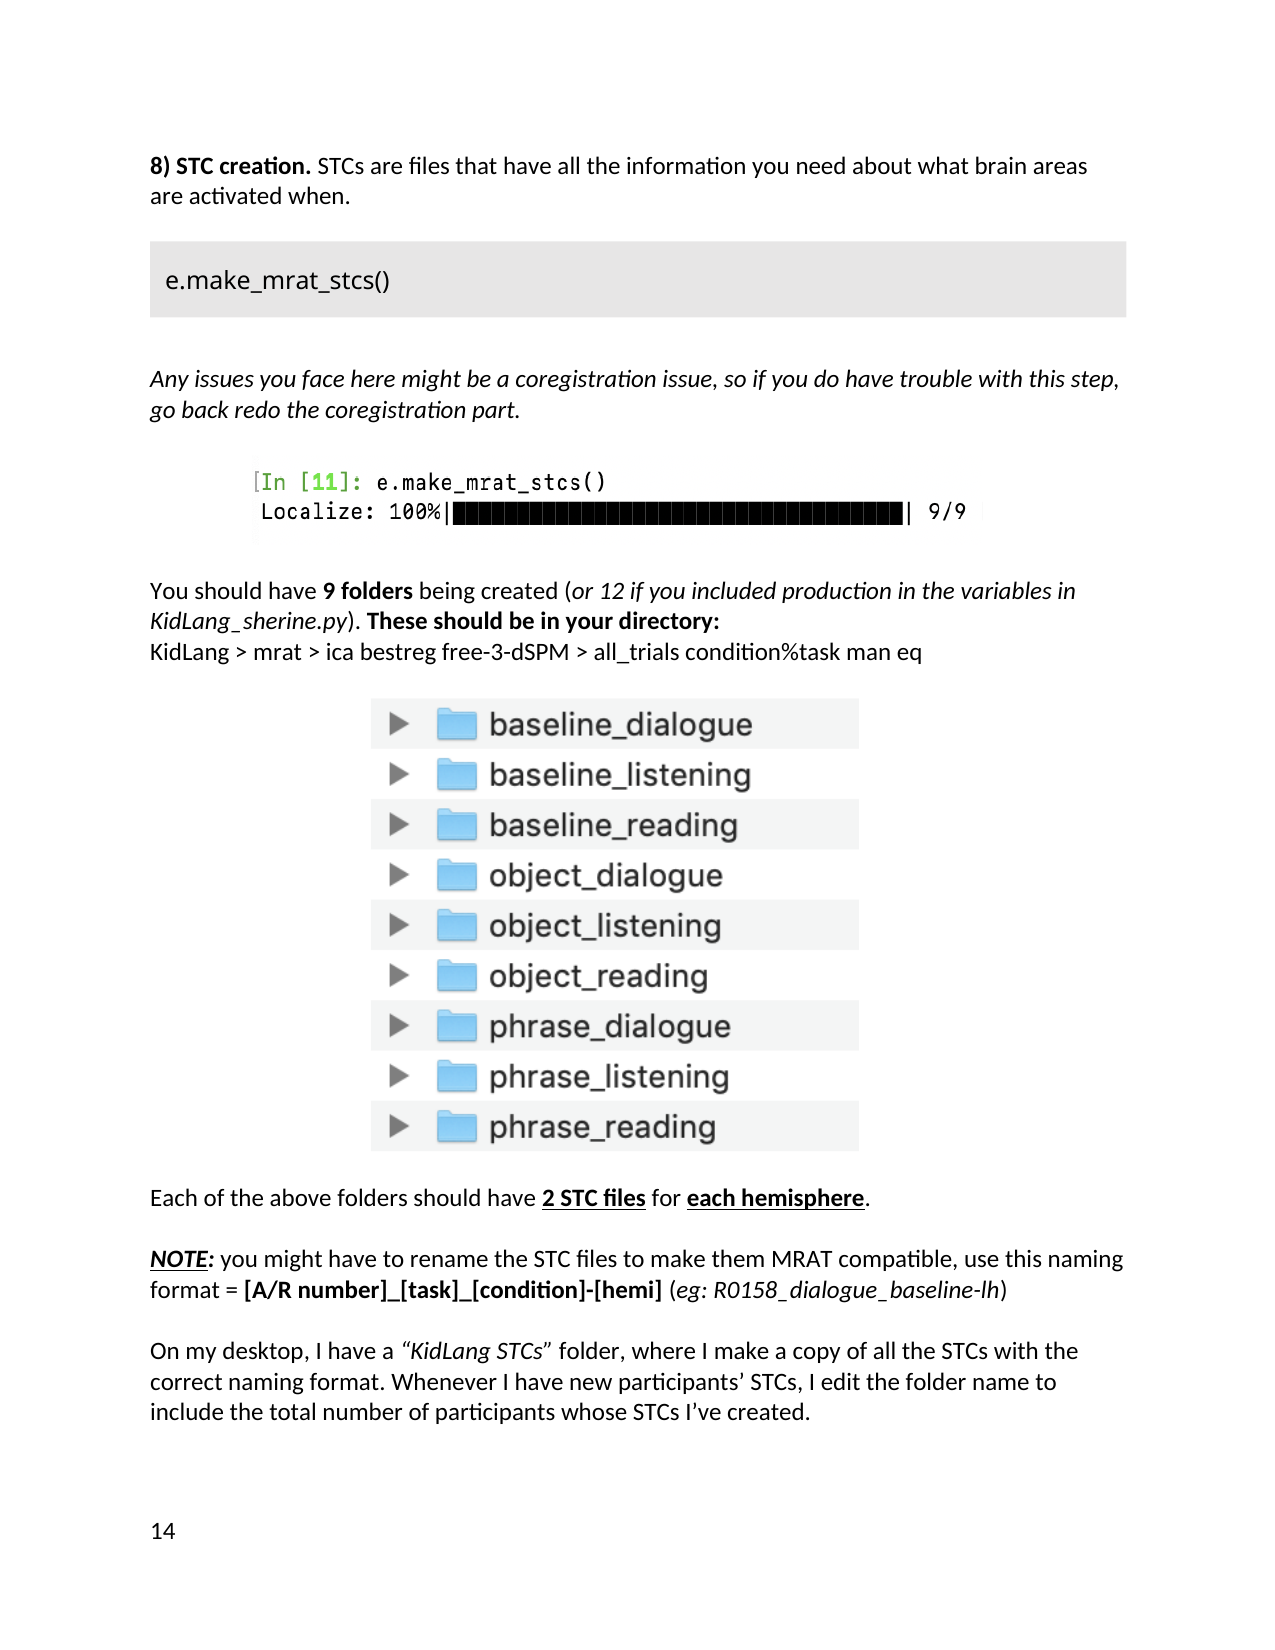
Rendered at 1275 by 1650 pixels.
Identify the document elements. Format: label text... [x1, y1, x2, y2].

picture [370, 696, 859, 1183]
picture [251, 455, 983, 545]
text On my desktop, I have a “KidLang STCs” folder, where I make a copy of all the STCs with the correct naming format. Whenever I have new participants’ STCs, I edit the folder name to include the total number of participants whose STCs I’ve created. [150, 1335, 1125, 1427]
text 8) STC creation. STCs are files that have all the information you need about what brain areas are activated when. [150, 150, 1125, 211]
text NOTE: you might have to rename the STC files to make them MRAT compatible, use this naming format = [A/R number]_[task]_[condition]-[hemi] (eg: R0158_dialogue_baseline-lh) [150, 1243, 1125, 1304]
text You should have 9 folders being created (or 12 if you included production in the variables in KidLang_sherine.py). These should be in your directory: [150, 575, 1125, 636]
text Each of the above folders should have 2 STC files for each hemisphere. [150, 1182, 1125, 1213]
text KidLang > mrat > ica bestreg free-3-dSPM > all_trials condition%task man eq [150, 636, 1125, 666]
text Any issues you face here might be a coregistration issue, so if you do have trouble with this step, go back redo the coregistration part. [150, 364, 1125, 425]
